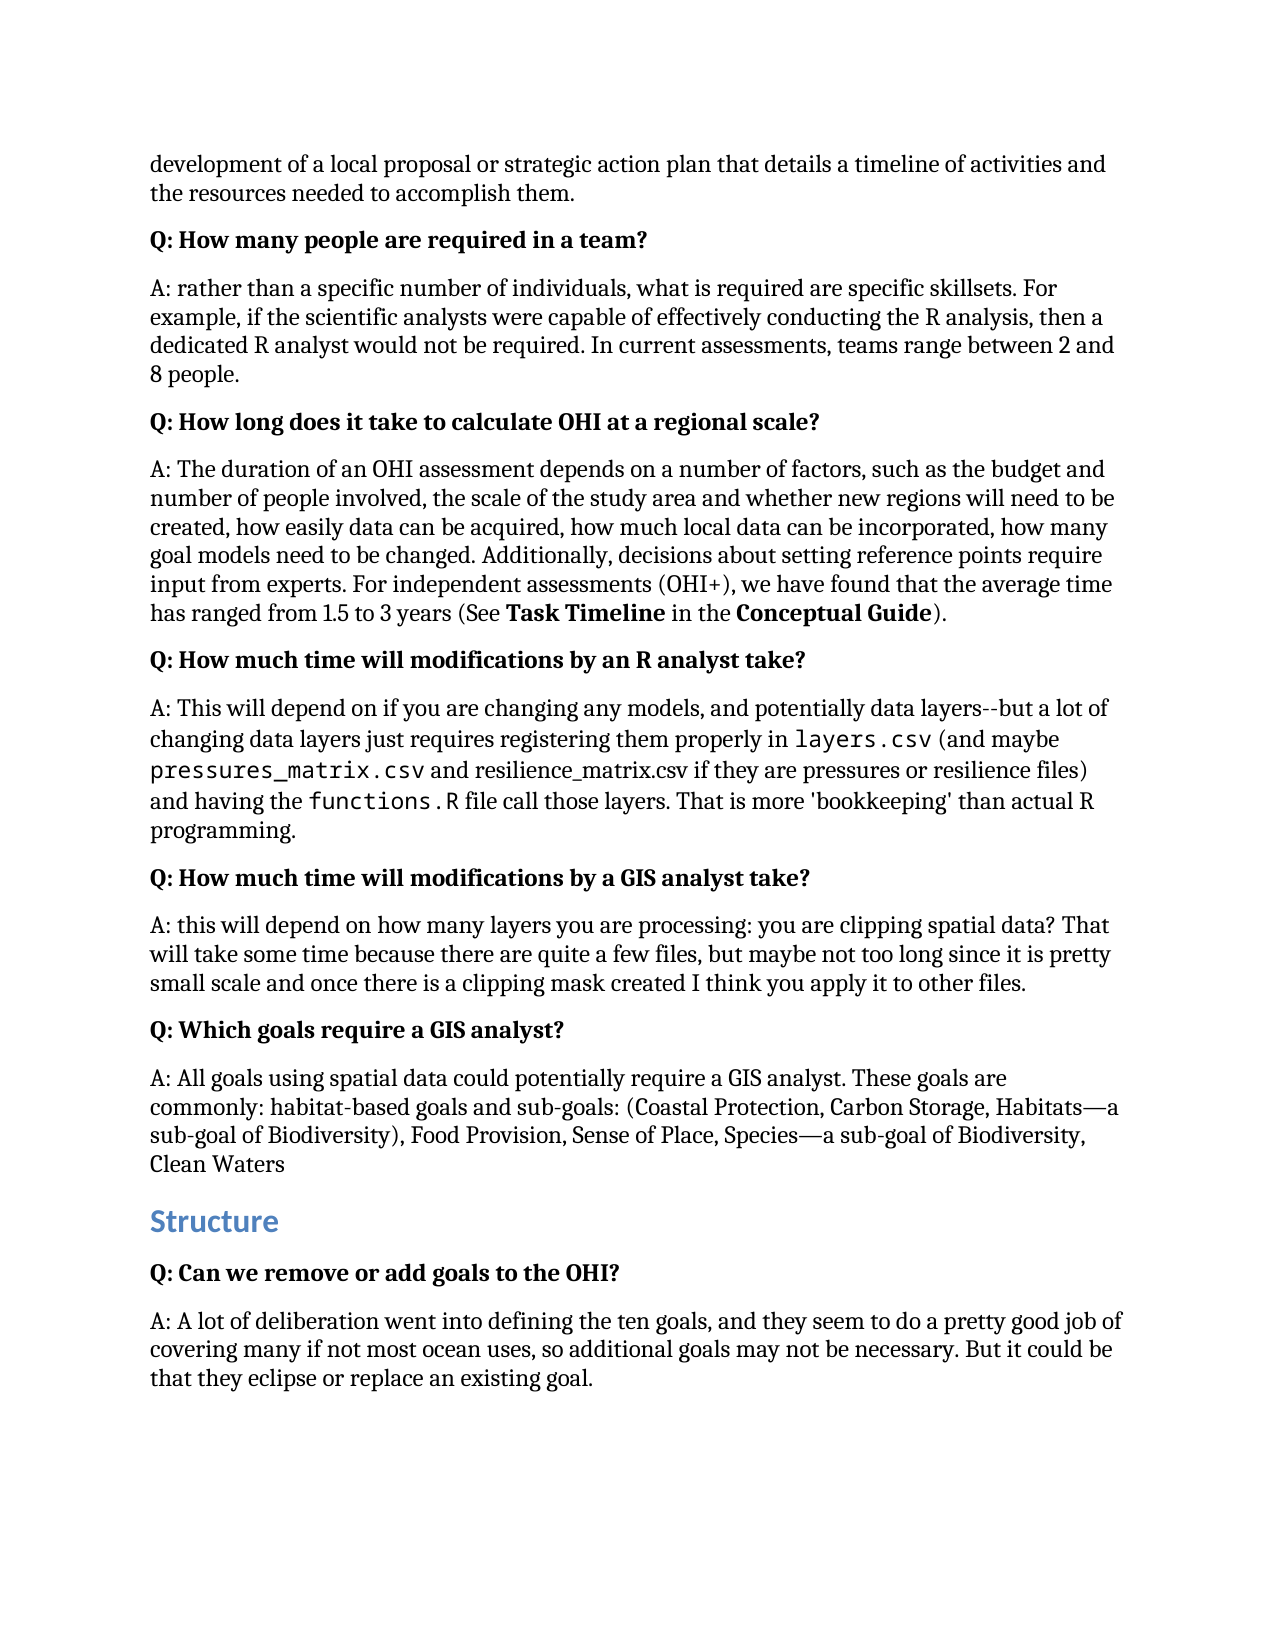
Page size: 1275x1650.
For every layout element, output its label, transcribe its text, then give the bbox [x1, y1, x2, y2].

subtitle Structure [150, 1199, 1125, 1240]
text A: A lot of deliberation went into defining the ten goals, and they seem to do a pretty good job of covering many if not most ocean uses, so additional goals may not be necessary. But it could be that they eclipse or replace an existing goal. [150, 1307, 1125, 1393]
text Q: How long does it take to calculate OHI at a regional scale? [150, 407, 1125, 436]
text A: All goals using spatial data could potentially require a GIS analyst. These goals are commonly: habitat-based goals and sub-goals: (Coastal Protection, Carbon Storage, Habitats—a sub-goal of Biodiversity), Food Provision, Sense of Place, Species—a sub-goal of Biodiversity, Clean Waters [150, 1064, 1125, 1179]
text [150, 150, 1125, 207]
text A: The duration of an OHI assessment depends on a number of factors, such as the budget and number of people involved, the scale of the study area and whether new regions will need to be created, how easily data can be acquired, how much local data can be incorporated, how many goal models need to be changed. Additionally, decisions about setting reference points require input from experts. For independent assessments (OHI+), we have found that the average time has ranged from 1.5 to 3 years (See Task Timeline in the Conceptual Guide). [150, 455, 1125, 627]
text Q: How much time will modifications by a GIS analyst take? [150, 864, 1125, 892]
text A: This will depend on if you are changing any models, and potentially data layers--but a lot of changing data layers just requires registering them properly in layers.csv (and maybe pressures_matrix.csv and resilience_matrix.csv if they are pressures or resilience files) and having the functions.R file call those layers. That is more 'bookkeeping' than actual R programming. [150, 694, 1125, 845]
text Q: How much time will modifications by an R analyst take? [150, 646, 1125, 675]
text Q: How many people are required in a team? [150, 226, 1125, 255]
text Q: Can we remove or add goals to the OHI? [150, 1259, 1125, 1288]
text A: rather than a specific number of individuals, what is required are specific skillsets. For example, if the scientific analysts were capable of effectively conducting the R analysis, then a dedicated R analyst would not be required. In current assessments, teams range between 2 and 8 people. [150, 274, 1125, 389]
text Q: Which goals require a GIS analyst? [150, 1016, 1125, 1045]
text A: this will depend on how many layers you are processing: you are clipping spatial data? That will take some time because there are quite a few files, but maybe not too long since it is pretty small scale and once there is a clipping mask created I think you apply it to other files. [150, 911, 1125, 997]
